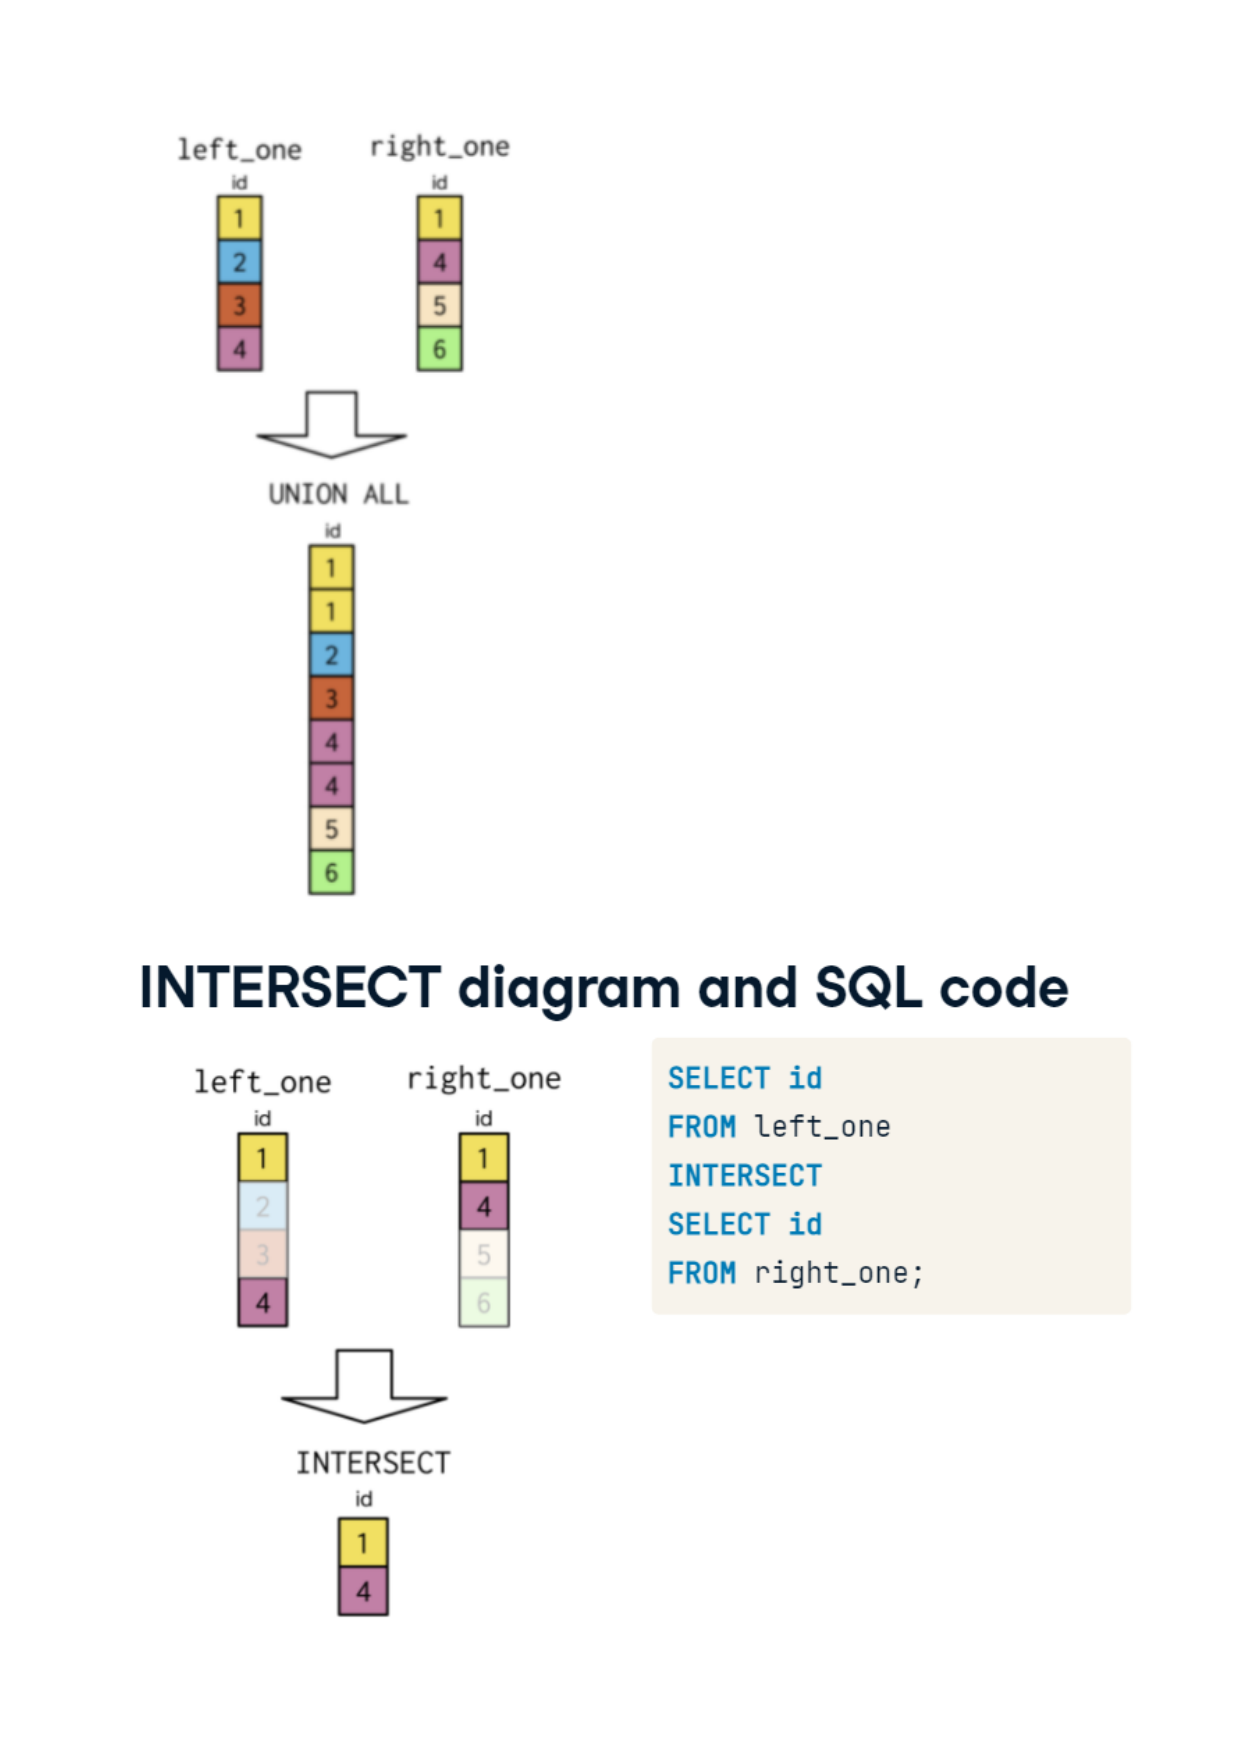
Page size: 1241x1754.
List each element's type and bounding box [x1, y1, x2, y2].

picture [118, 118, 1152, 1638]
